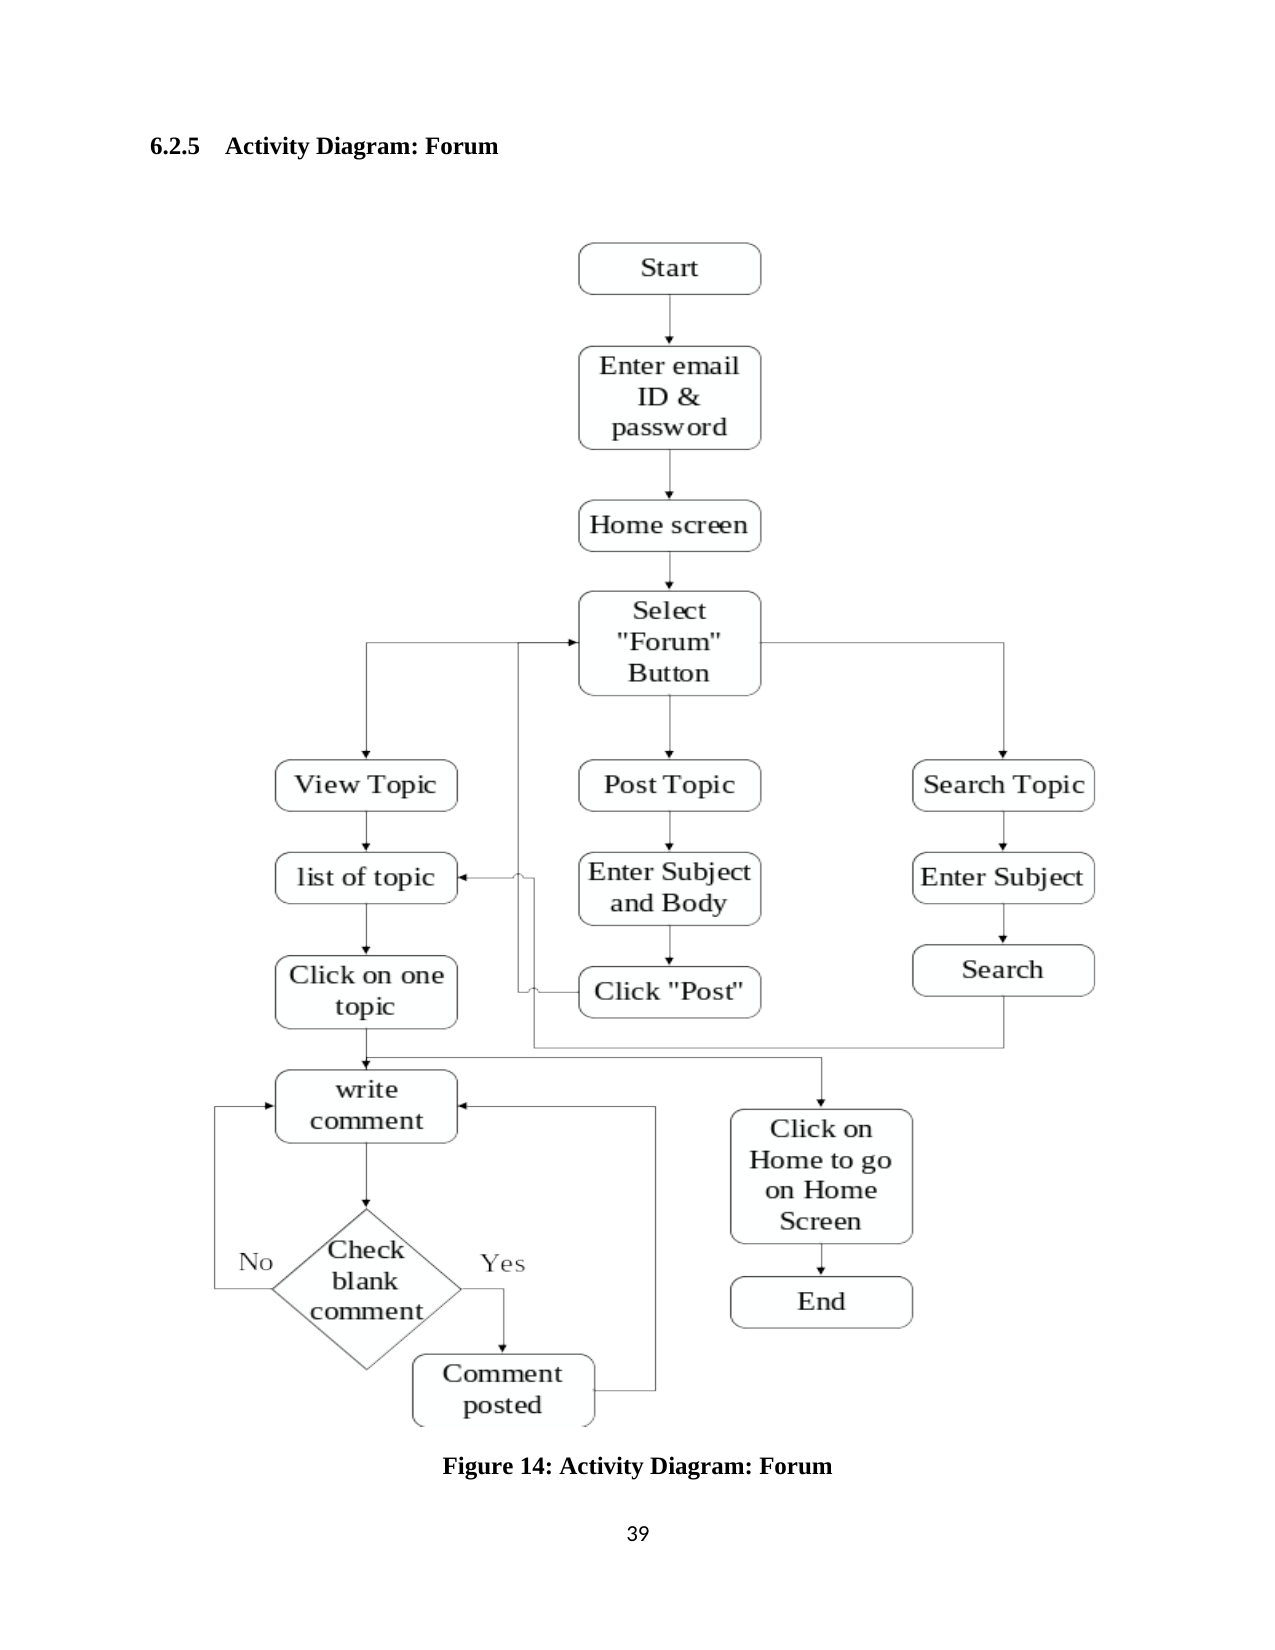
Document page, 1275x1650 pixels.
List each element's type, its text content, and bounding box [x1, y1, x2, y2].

text Figure 14: Activity Diagram: Forum [150, 1451, 1125, 1480]
subtitle Activity Diagram: Forum [150, 131, 1125, 160]
